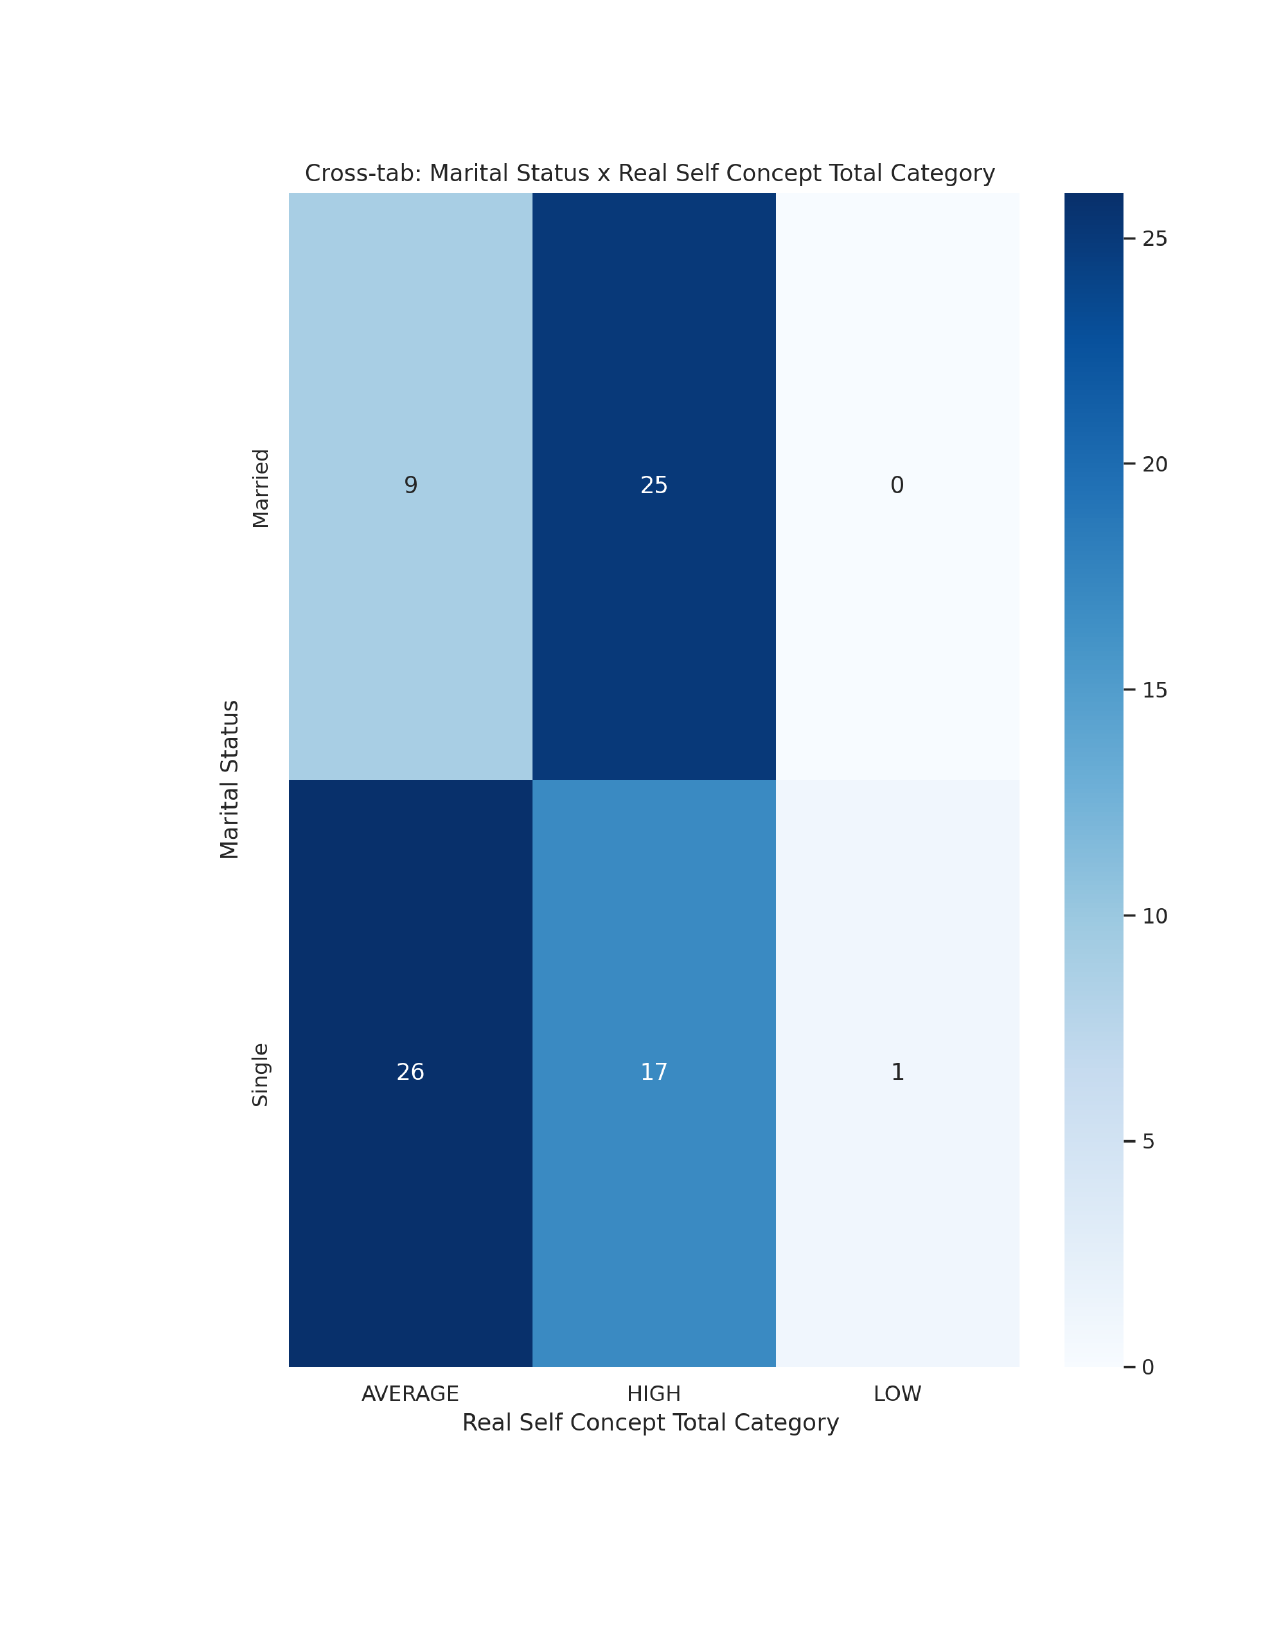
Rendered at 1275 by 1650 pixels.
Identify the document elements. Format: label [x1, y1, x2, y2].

picture [206, 150, 1182, 1449]
